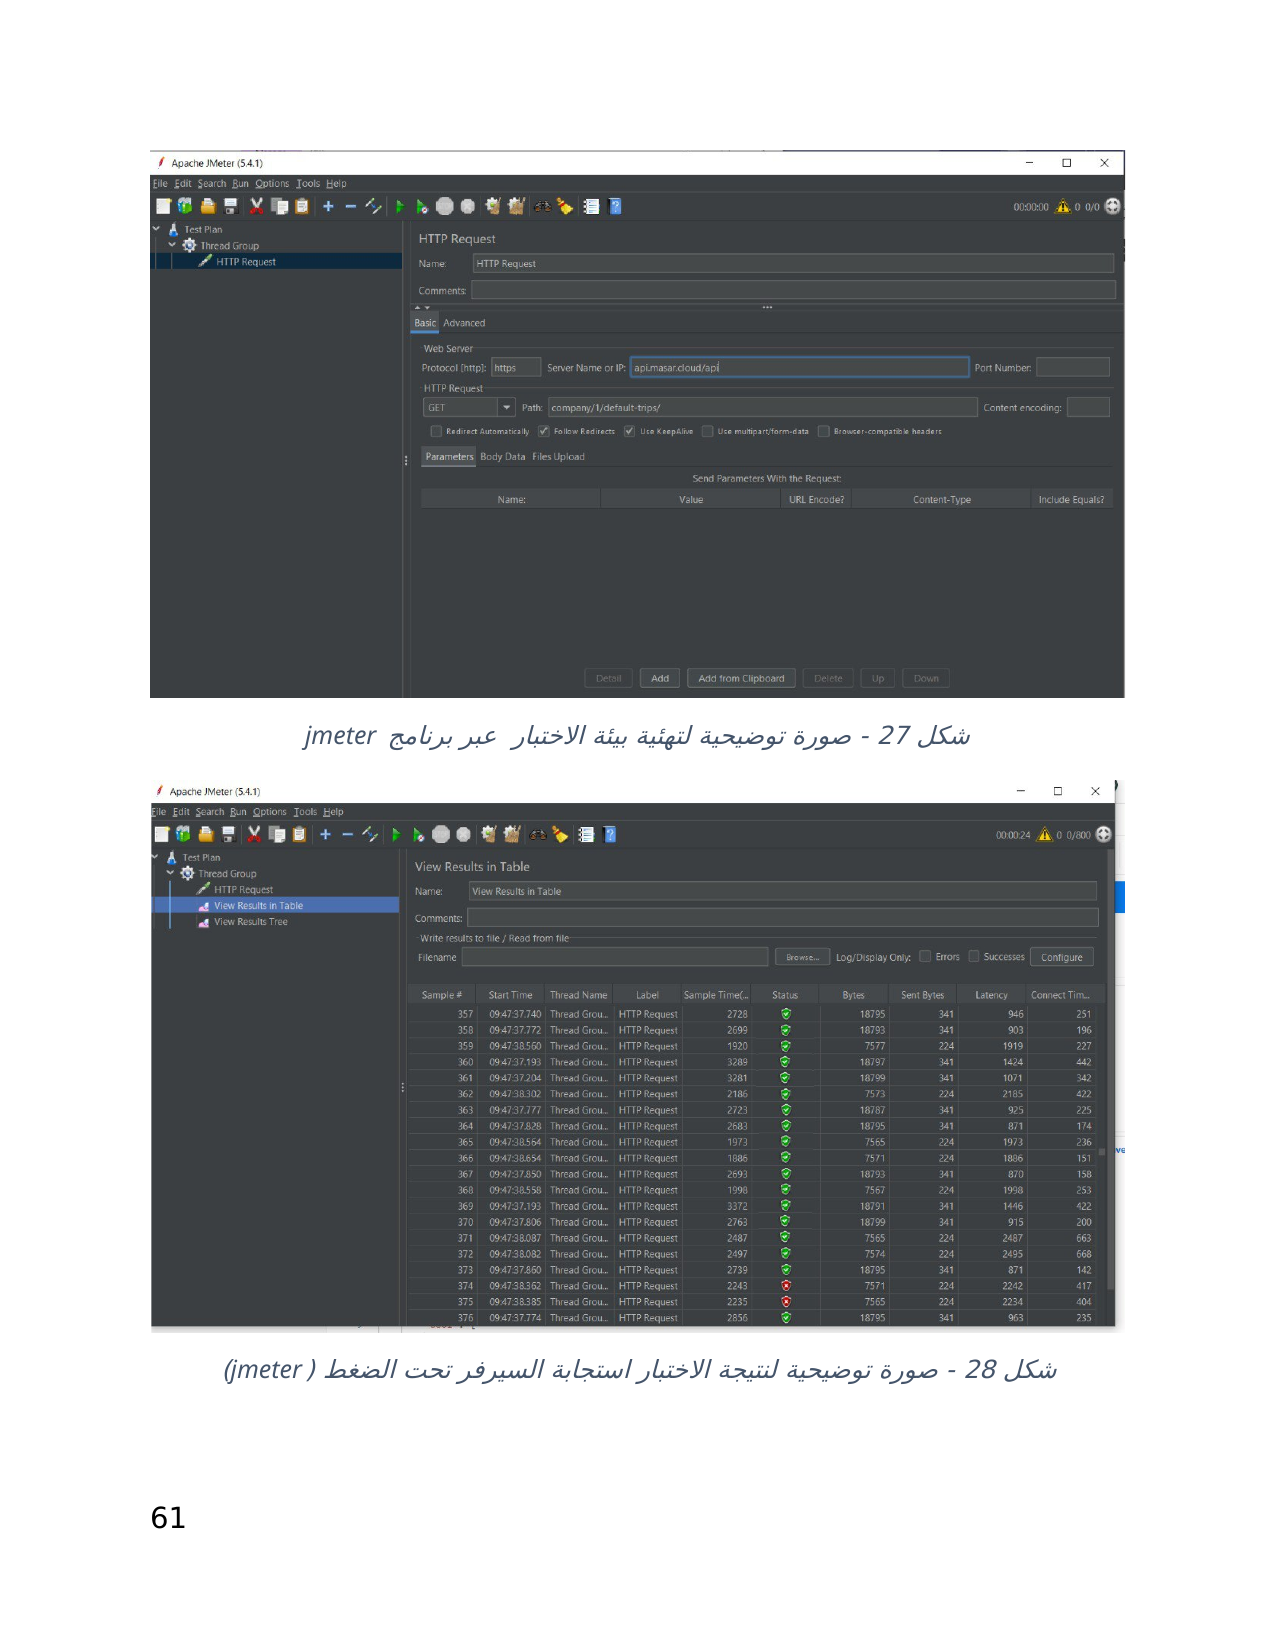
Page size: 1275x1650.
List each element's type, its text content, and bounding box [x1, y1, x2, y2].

text شكل 28 - صورة توضيحية لتهئية بيئة الاختبار عبر برنامج jmeter [150, 717, 1125, 752]
text شكل 29 - صورة توضيحية لنتيجة الاختبار استجابة السيرفر تحت الضغط (jmeter) [150, 1352, 1125, 1386]
picture [150, 150, 1125, 698]
picture [151, 780, 1125, 1333]
